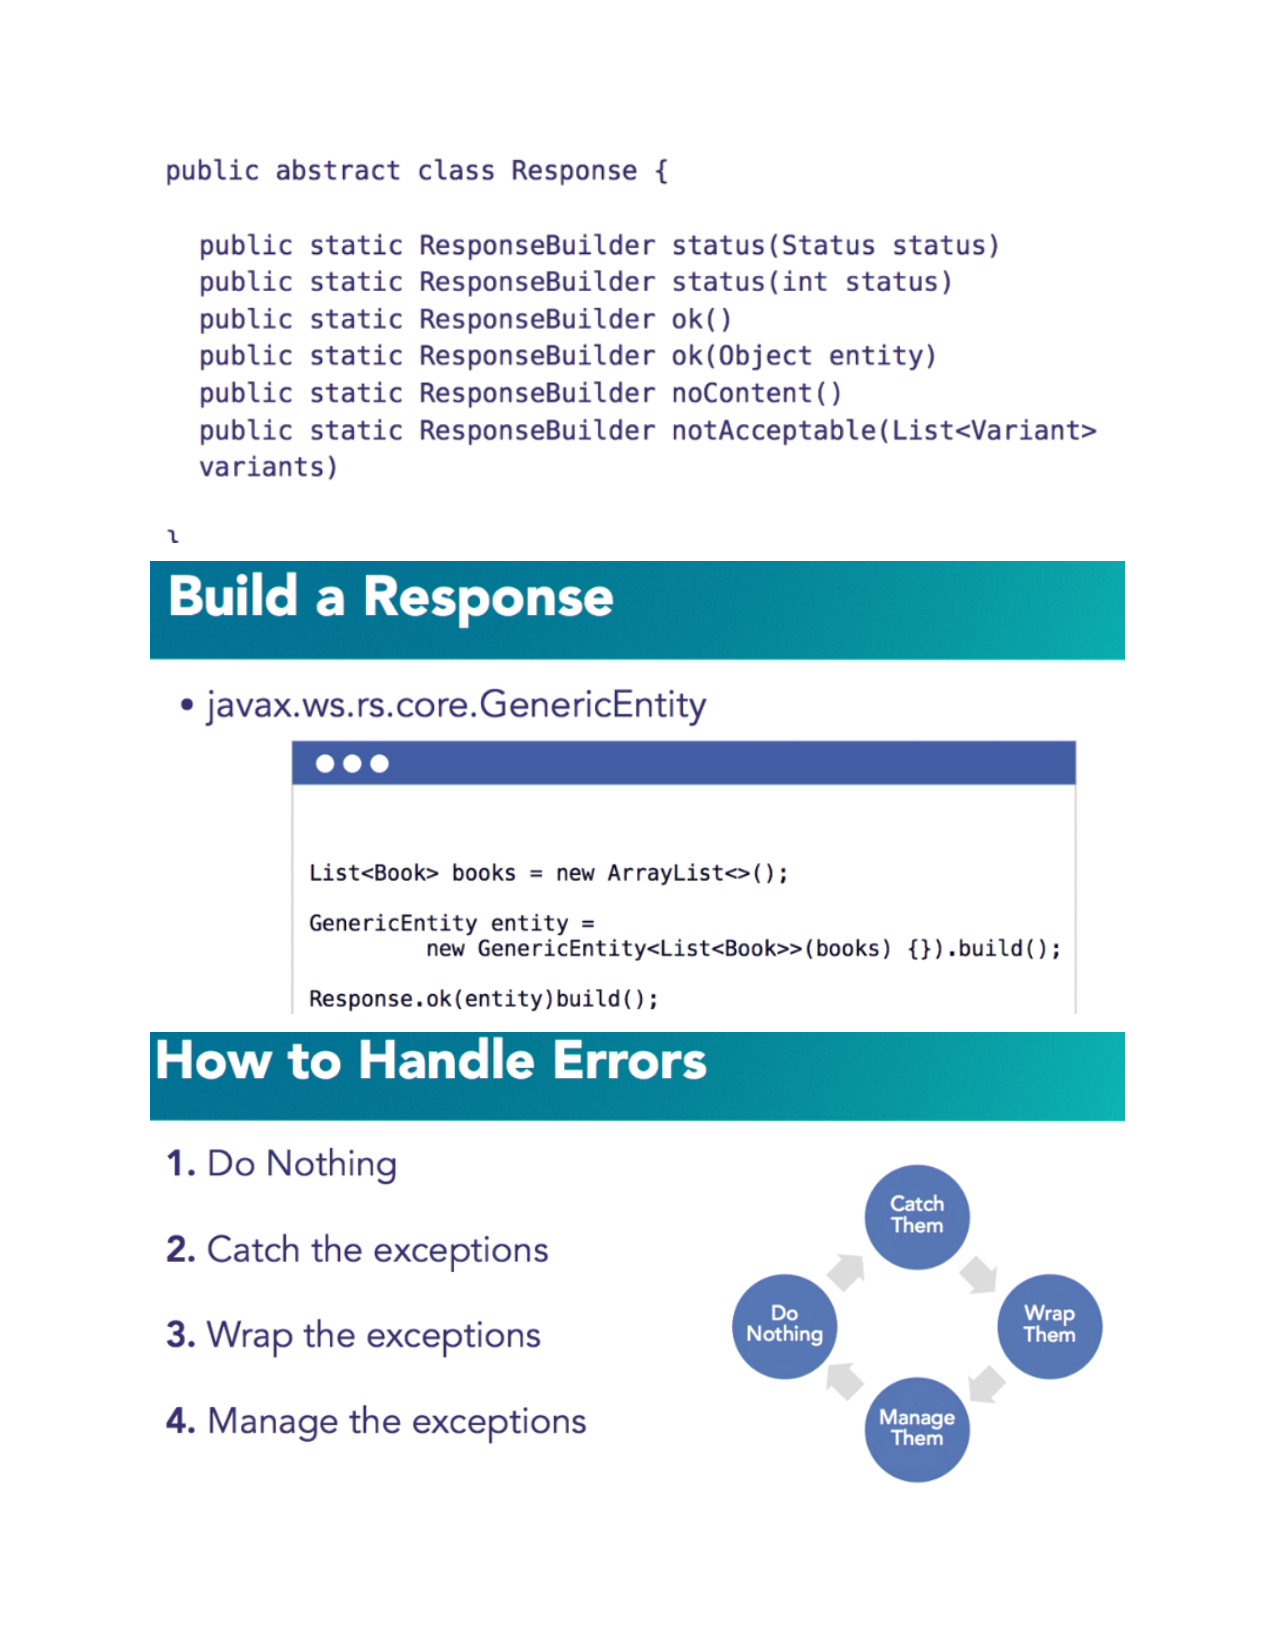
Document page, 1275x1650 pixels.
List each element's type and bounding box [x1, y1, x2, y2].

picture [316, 586, 345, 617]
picture [429, 1050, 456, 1079]
picture [459, 1036, 489, 1080]
picture [150, 1032, 1125, 1495]
picture [171, 574, 234, 617]
picture [227, 1051, 274, 1079]
picture [157, 1039, 193, 1079]
picture [361, 1039, 426, 1080]
picture [253, 571, 263, 616]
picture [150, 150, 1125, 543]
picture [366, 574, 399, 616]
picture [236, 574, 248, 616]
picture [288, 1043, 342, 1080]
picture [150, 561, 1125, 1014]
picture [197, 1050, 227, 1080]
picture [266, 571, 298, 617]
